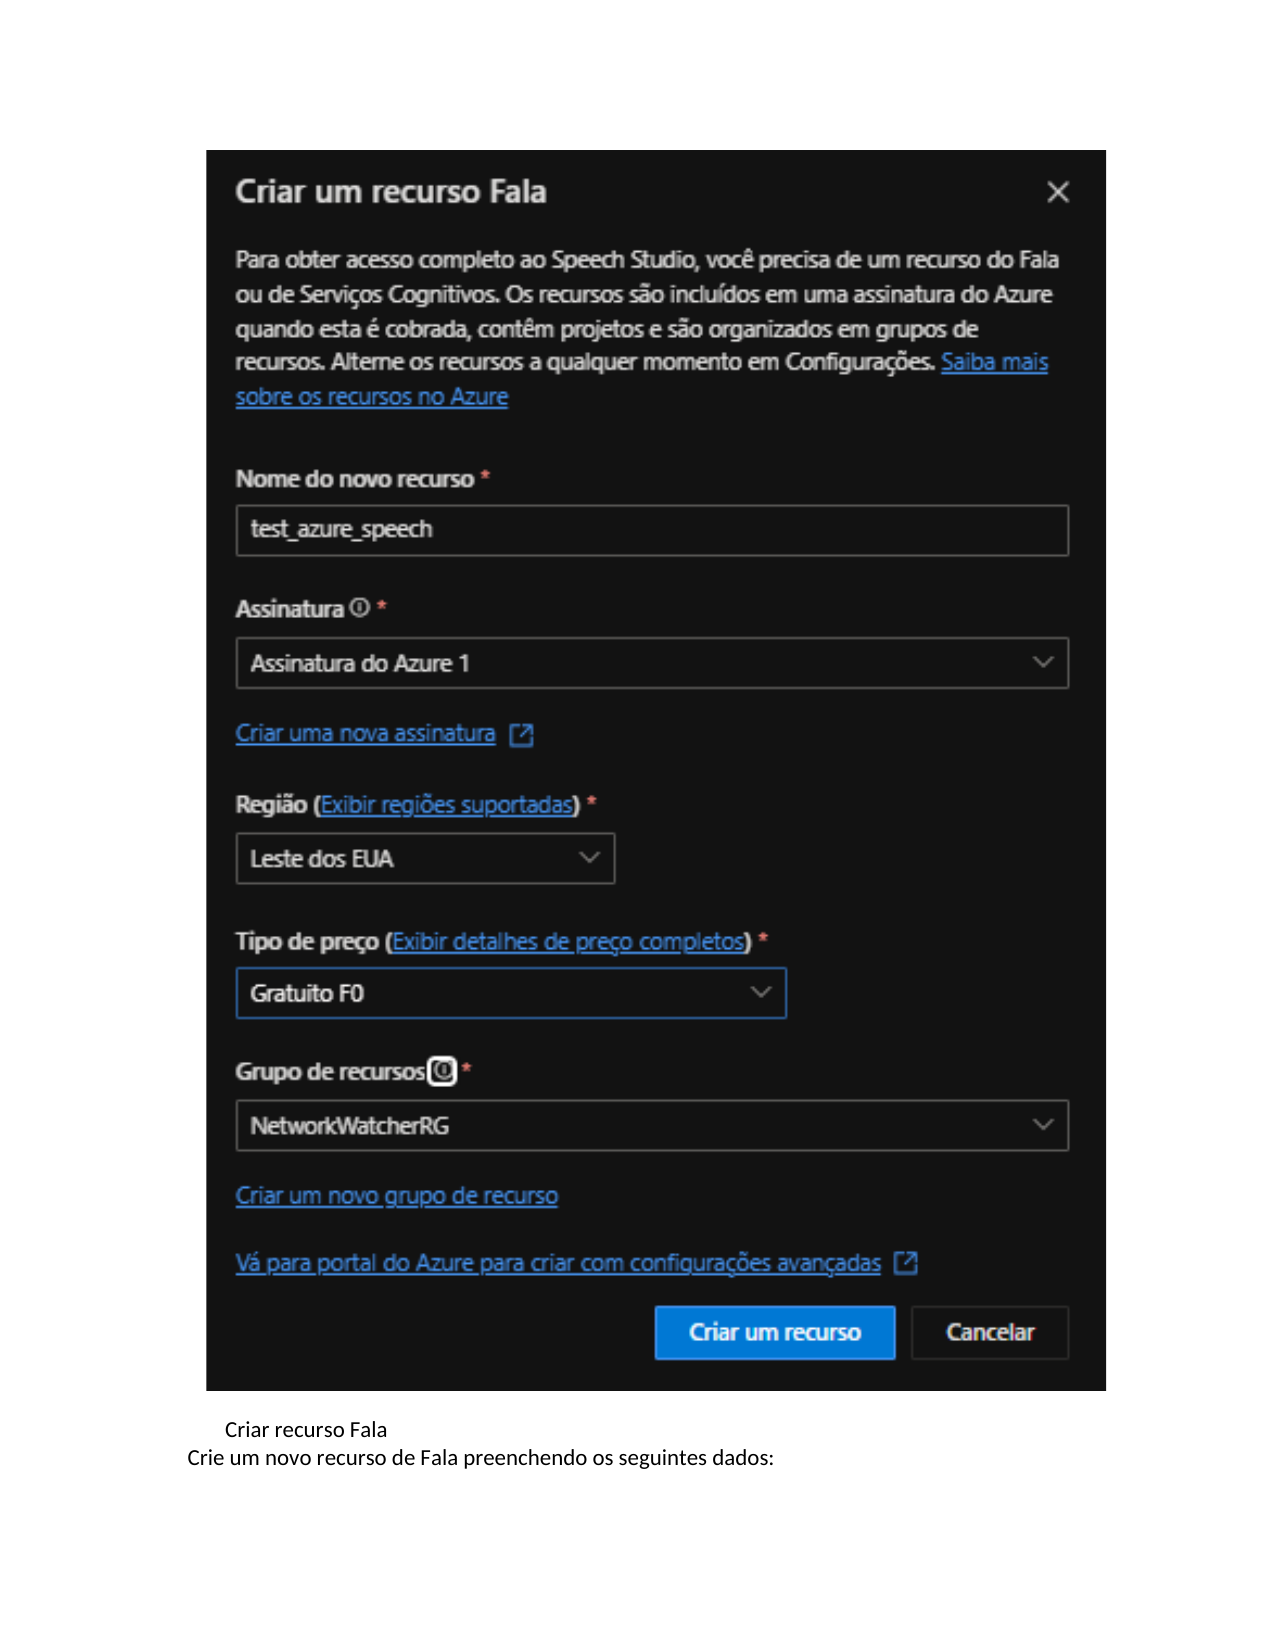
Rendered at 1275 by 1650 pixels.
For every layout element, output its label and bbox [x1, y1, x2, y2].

picture [206, 150, 1107, 1391]
text [187, 1415, 1087, 1499]
